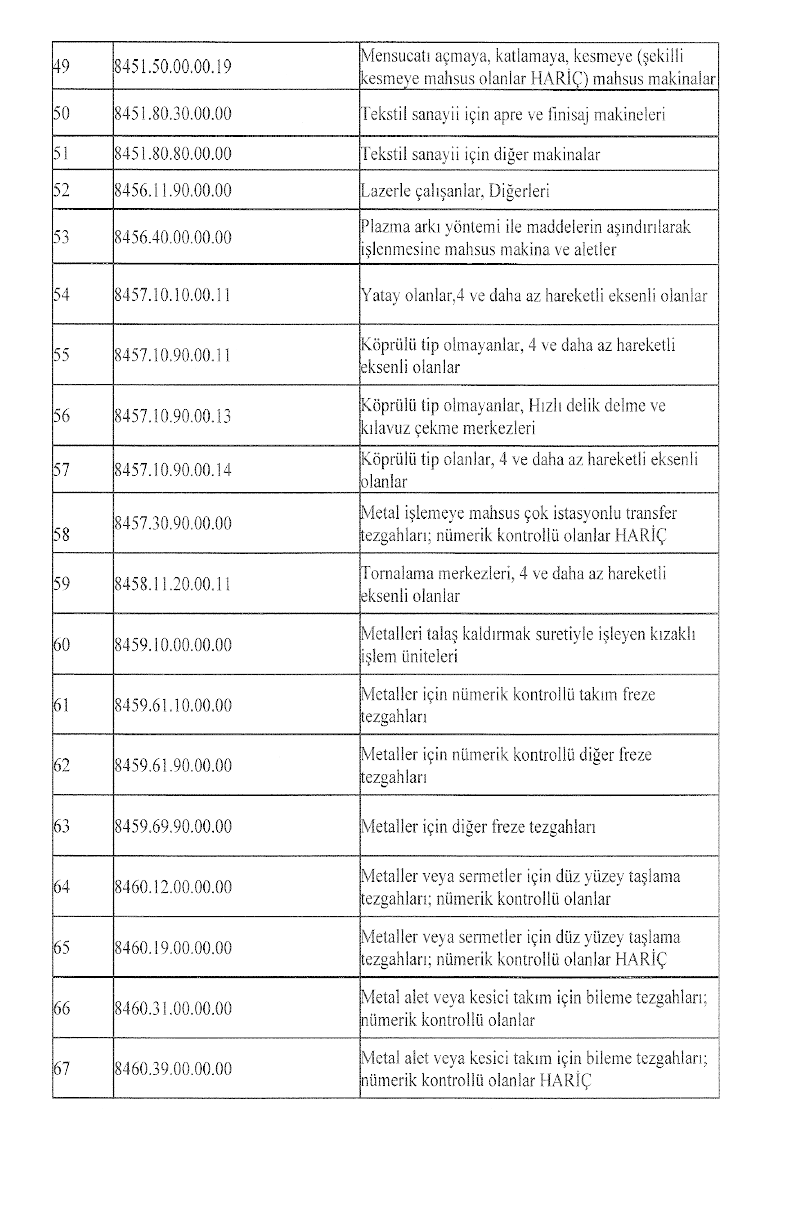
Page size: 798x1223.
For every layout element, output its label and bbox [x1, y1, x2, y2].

picture [51, 41, 720, 1109]
